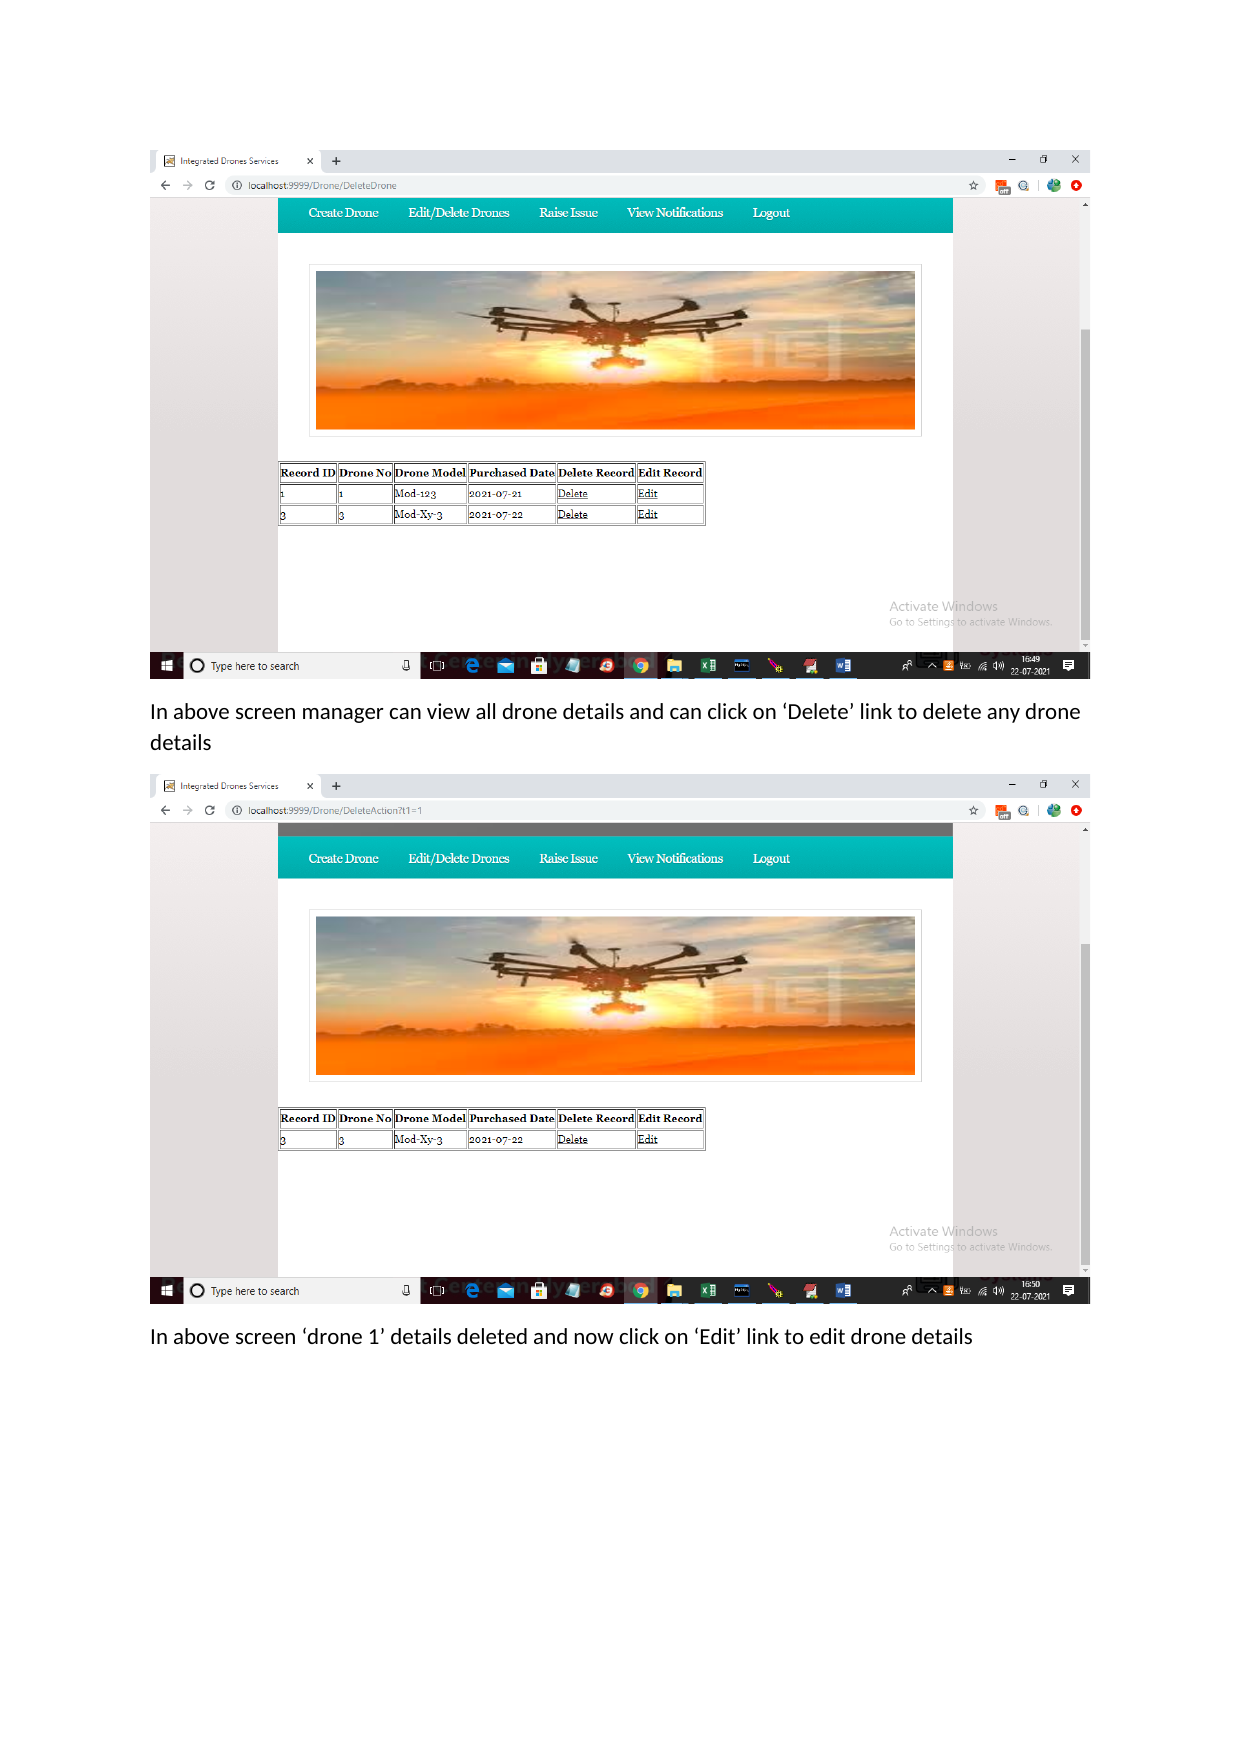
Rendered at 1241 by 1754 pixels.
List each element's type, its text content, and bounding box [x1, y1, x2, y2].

text In above screen ‘drone 1’ details deleted and now click on ‘Edit’ link to edit drone details [150, 1322, 1090, 1350]
picture [150, 774, 1091, 1304]
picture [150, 150, 1091, 679]
text In above screen manager can view all drone details and can click on ‘Delete’ link to delete any drone details [150, 697, 1090, 756]
